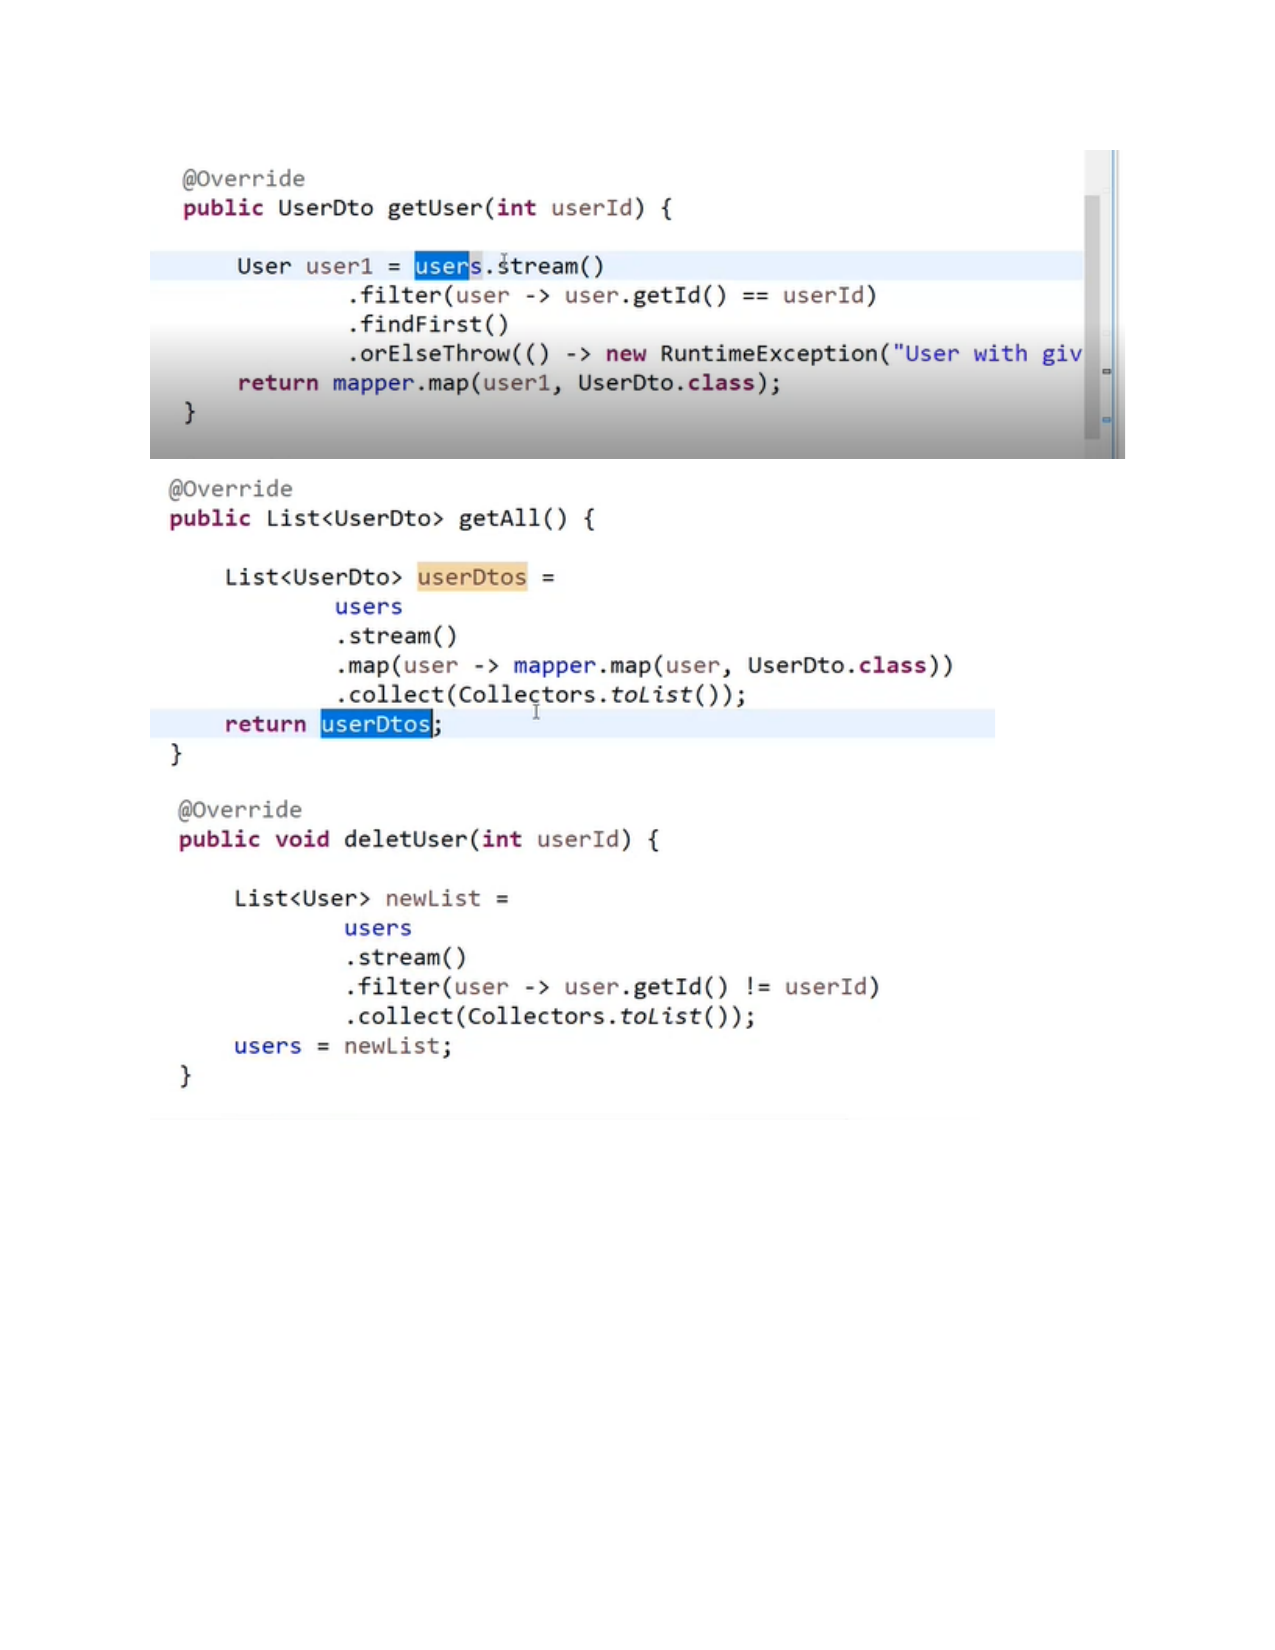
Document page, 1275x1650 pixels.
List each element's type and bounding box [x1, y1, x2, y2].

picture [150, 462, 996, 778]
picture [150, 781, 980, 1120]
picture [150, 150, 1125, 459]
